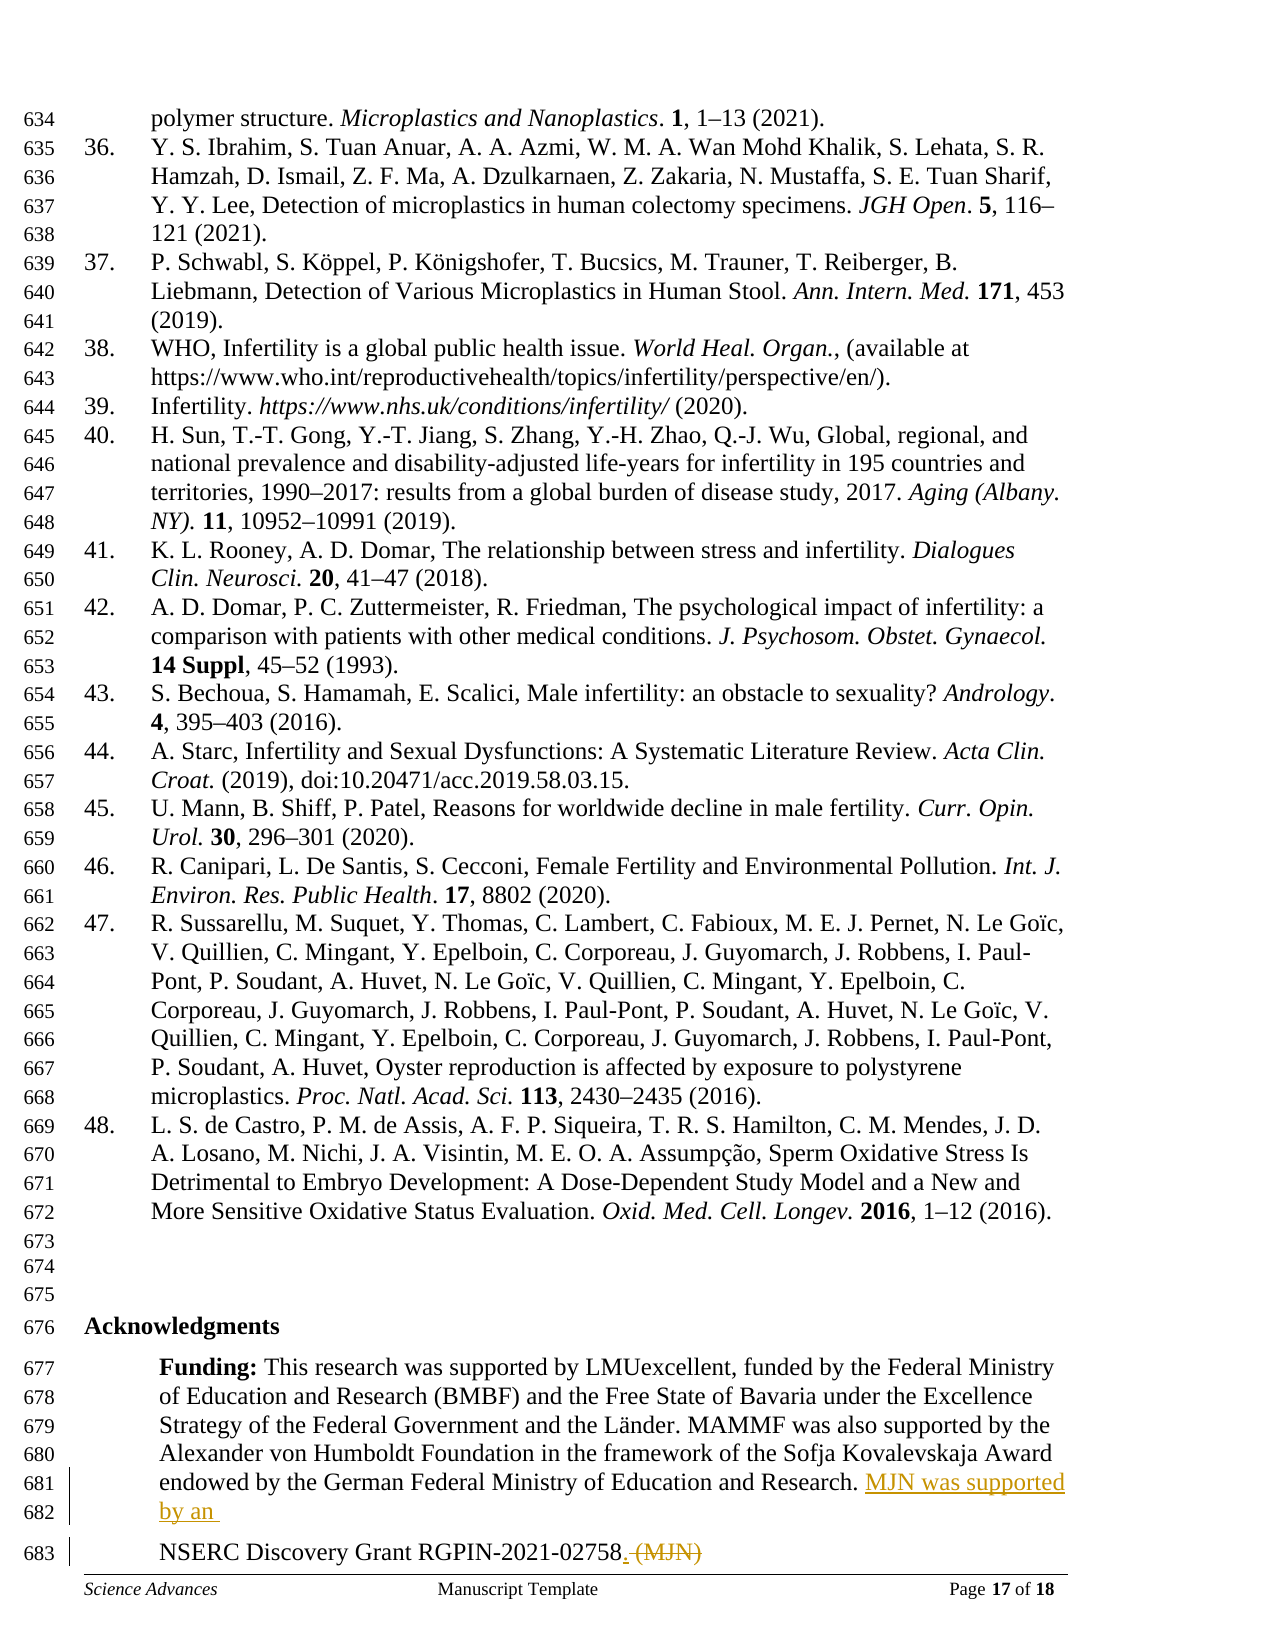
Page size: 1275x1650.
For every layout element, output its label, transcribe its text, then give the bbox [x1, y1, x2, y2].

text 42. A. D. Domar, P. C. Zuttermeister, R. Friedman, The psychological impact of infertility: a comparison with patients with other medical conditions. J. Psychosom. Obstet. Gynaecol. 14 Suppl, 45–52 (1993). [84, 592, 1068, 678]
text 37. P. Schwabl, S. Köppel, P. Königshofer, T. Bucsics, M. Trauner, T. Reiberger, B. Liebmann, Detection of Various Microplastics in Human Stool. Ann. Intern. Med. 171, 453 (2019). [84, 247, 1068, 333]
text 44. A. Starc, Infertility and Sexual Dysfunctions: A Systematic Literature Review. Acta Clin. Croat. (2019), doi:10.20471/acc.2019.58.03.15. [84, 736, 1068, 793]
text Funding: This research was supported by LMUexcellent, funded by the Federal Ministry of Education and Research (BMBF) and the Free State of Bavaria under the Excellence Strategy of the Federal Government and the Länder. MAMMF was also supported by the Alexander von Humboldt Foundation in the framework of the Sofja Kovalevskaja Award endowed by the German Federal Ministry of Education and Research. [159, 1352, 1068, 1525]
text 41. K. L. Rooney, A. D. Domar, The relationship between stress and infertility. Dialogues Clin. Neurosci. 20, 41–47 (2018). [84, 535, 1068, 592]
text 43. S. Bechoua, S. Hamamah, E. Scalici, Male infertility: an obstacle to sexuality? Andrology. 4, 395–403 (2016). [84, 678, 1068, 736]
text 46. R. Canipari, L. De Santis, S. Cecconi, Female Fertility and Environmental Pollution. Int. J. Environ. Res. Public Health. 17, 8802 (2020). [84, 851, 1068, 908]
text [84, 103, 1068, 132]
text 38. WHO, Infertility is a global public health issue. World Heal. Organ., (available at https://www.who.int/reproductivehealth/topics/infertility/perspective/en/). [84, 333, 1068, 391]
text 36. Y. S. Ibrahim, S. Tuan Anuar, A. A. Azmi, W. M. A. Wan Mohd Khalik, S. Lehata, S. R. Hamzah, D. Ismail, Z. F. Ma, A. Dzulkarnaen, Z. Zakaria, N. Mustaffa, S. E. Tuan Sharif, Y. Y. Lee, Detection of microplastics in human colectomy specimens. JGH Open. 5, 116–121 (2021). [84, 132, 1068, 247]
text 45. U. Mann, B. Shiff, P. Patel, Reasons for worldwide decline in male fertility. Curr. Opin. Urol. 30, 296–301 (2020). [84, 793, 1068, 851]
text NSERC Discovery Grant RGPIN-2021-02758 [159, 1537, 1068, 1566]
text 40. H. Sun, T.-T. Gong, Y.-T. Jiang, S. Zhang, Y.-H. Zhao, Q.-J. Wu, Global, regional, and national prevalence and disability-adjusted life-years for infertility in 195 countries and territories, 1990–2017: results from a global burden of disease study, 2017. Aging (Albany. NY). 11, 10952–10991 (2019). [84, 420, 1068, 535]
text 47. R. Sussarellu, M. Suquet, Y. Thomas, C. Lambert, C. Fabioux, M. E. J. Pernet, N. Le Goïc, V. Quillien, C. Mingant, Y. Epelboin, C. Corporeau, J. Guyomarch, J. Robbens, I. Paul-Pont, P. Soudant, A. Huvet, N. Le Goïc, V. Quillien, C. Mingant, Y. Epelboin, C. Corporeau, J. Guyomarch, J. Robbens, I. Paul-Pont, P. Soudant, A. Huvet, N. Le Goïc, V. Quillien, C. Mingant, Y. Epelboin, C. Corporeau, J. Guyomarch, J. Robbens, I. Paul-Pont, P. Soudant, A. Huvet, Oyster reproduction is affected by exposure to polystyrene microplastics. Proc. Natl. Acad. Sci. 113, 2430–2435 (2016). [84, 908, 1068, 1110]
text 48. L. S. de Castro, P. M. de Assis, A. F. P. Siqueira, T. R. S. Hamilton, C. M. Mendes, J. D. A. Losano, M. Nichi, J. A. Visintin, M. E. O. A. Assumpção, Sperm Oxidative Stress Is Detrimental to Embryo Development: A Dose-Dependent Study Model and a New and More Sensitive Oxidative Status Evaluation. Oxid. Med. Cell. Longev. 2016, 1–12 (2016). [84, 1110, 1068, 1225]
text Acknowledgments [84, 1311, 1068, 1340]
text 39. Infertility. https://www.nhs.uk/conditions/infertility/ (2020). [84, 391, 1068, 420]
